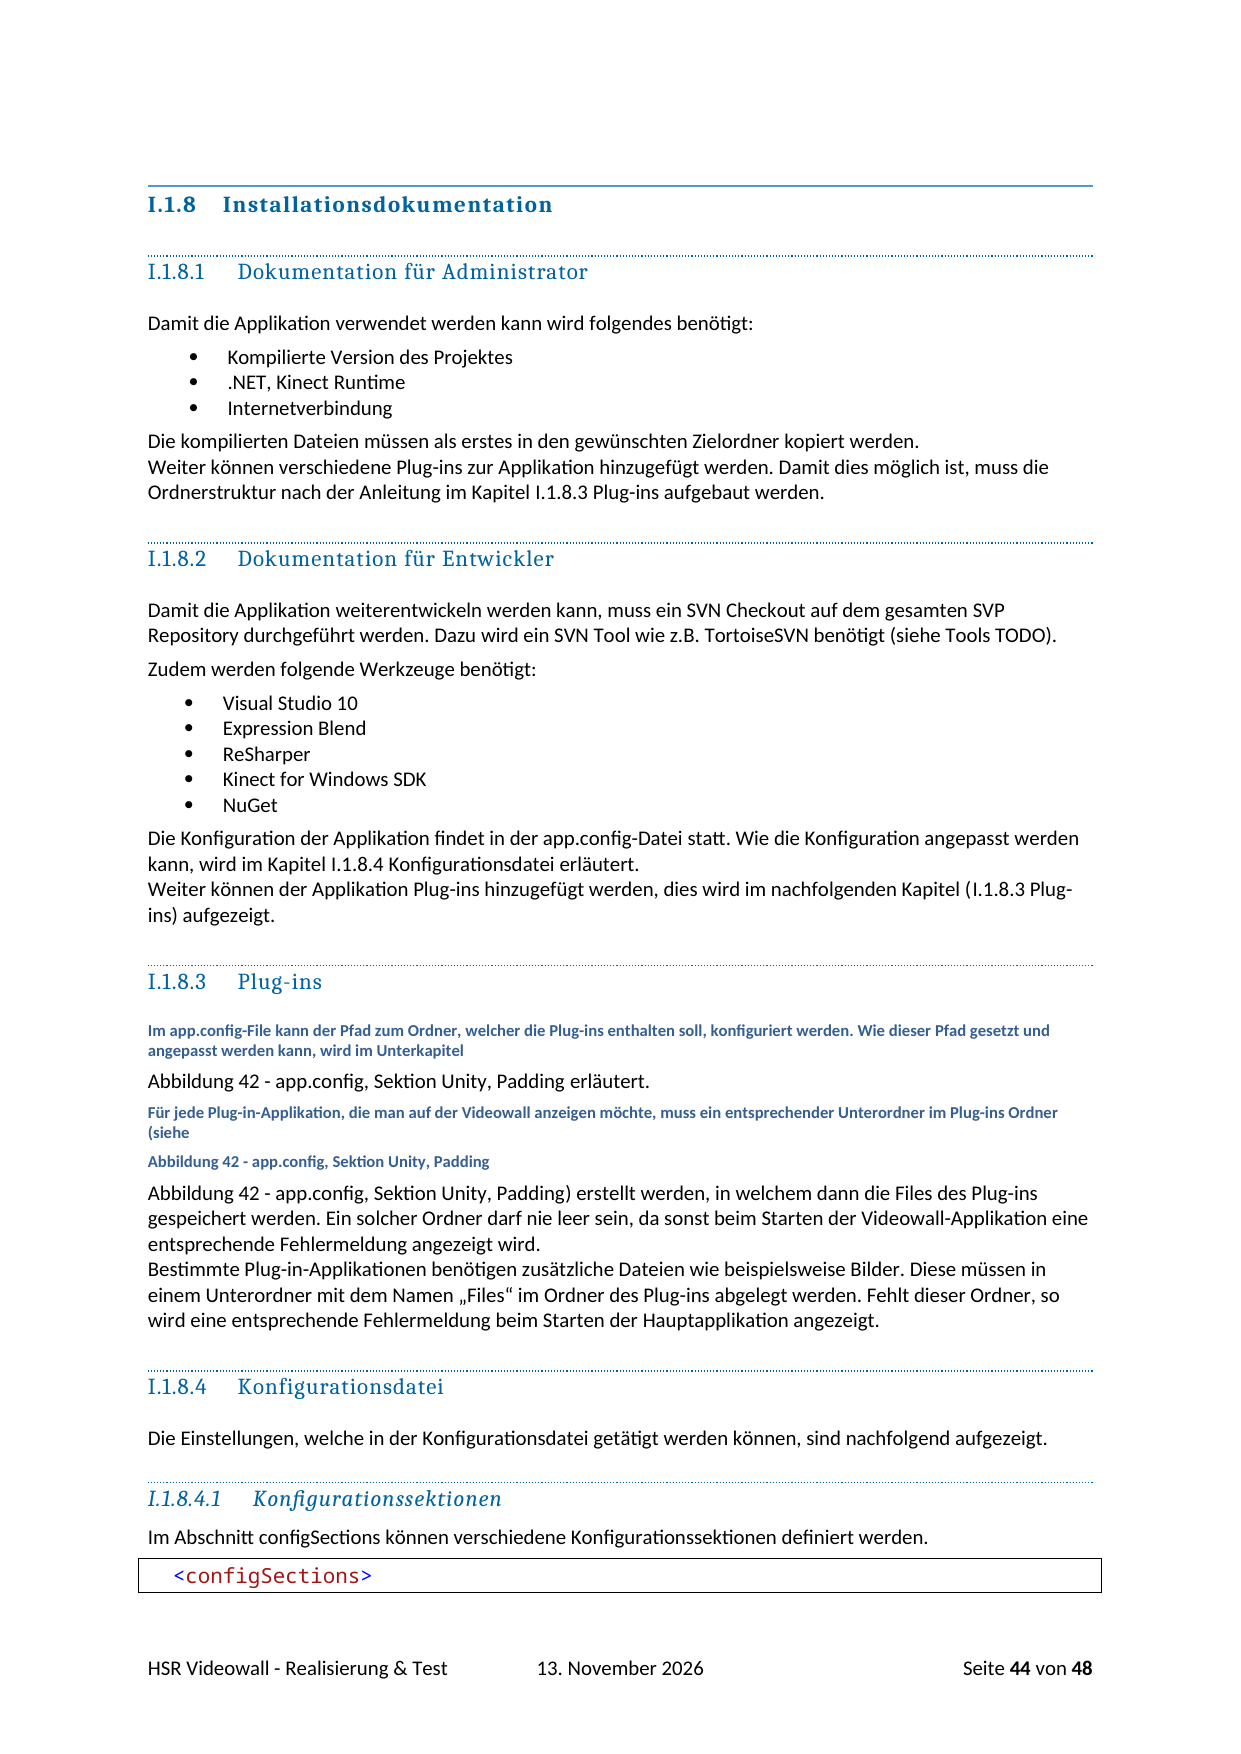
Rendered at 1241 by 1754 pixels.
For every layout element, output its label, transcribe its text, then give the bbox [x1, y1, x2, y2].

text Für jede Plug-in-Applikation, die man auf der Videowall anzeigen möchte, muss ein entsprechender Unterordner im Plug-ins Ordner (siehe 0 Abbildung 42 - app.config, Sektion Unity, Padding [148, 1102, 1093, 1143]
text Die kompilierten Dateien müssen als erstes in den gewünschten Zielordner kopiert werden. Weiter können verschiedene Plug-ins zur Applikation hinzugefügt werden. Damit dies möglich ist, muss die Ordnerstruktur nach der Anleitung im Kapitel I.1.8.3 Plug-ins aufgebaut werden. [148, 428, 1093, 505]
list .NET, Kinect Runtime [190, 369, 1093, 395]
list Visual Studio 10 [185, 690, 1093, 716]
text Pfad zu den Plug-ins erläutert. [148, 1069, 1093, 1094]
text Im Abschnitt configSections können verschiedene Konfigurationssektionen definiert werden. [148, 1524, 1093, 1550]
text Zudem werden folgende Werkzeuge benötigt: [148, 656, 1093, 682]
text Pfad) erstellt werden, in welchem dann die Files des Plug-ins gespeichert werden. Ein solcher Ordner darf nie leer sein, da sonst beim Starten der Videowall-Applikation eine entsprechende Fehlermeldung angezeigt wird. Bestimmte Plug-in-Applikationen benötigen zusätzliche Dateien wie beispielsweise Bilder. Diese müssen in einem Unterordner mit dem Namen „Files“ im Ordner des Plug-ins abgelegt werden. Fehlt dieser Ordner, so wird eine entsprechende Fehlermeldung beim Starten der Hauptapplikation angezeigt. [148, 1180, 1093, 1333]
list Kompilierte Version des Projektes [190, 344, 1093, 369]
subtitle Konfigurationssektionen [148, 1482, 1093, 1512]
text Die Konfiguration der Applikation findet in der app.config-Datei statt. Wie die Konfiguration angepasst werden kann, wird im Kapitel I.1.8.4 Konfigurationsdatei erläutert. Weiter können der Applikation Plug-ins hinzugefügt werden, dies wird im nachfolgenden Kapitel (I.1.8.3 Plug-ins) aufgezeigt. [148, 826, 1093, 927]
subtitle Plug-ins [148, 965, 1093, 995]
text Pfad zu den Plug-insAbbildung 42 - app.config, Sektion Unity, Padding [148, 1151, 1093, 1172]
subtitle Dokumentation für Administrator [148, 255, 1093, 285]
subtitle Konfigurationsdatei [148, 1370, 1093, 1400]
list Kinect for Windows SDK [185, 766, 1093, 792]
subtitle Installationsdokumentation [148, 187, 1093, 218]
subtitle Dokumentation für Entwickler [148, 542, 1093, 572]
list ReSharper [185, 741, 1093, 766]
text Im app.config-File kann der Pfad zum Ordner, welcher die Plug-ins enthalten soll, konfiguriert werden. Wie dieser Pfad gesetzt und angepasst werden kann, wird im Unterkapitel 0 Abbildung 42 - app.config, Sektion Unity, Padding [148, 1020, 1093, 1060]
text Damit die Applikation weiterentwickeln werden kann, muss ein SVN Checkout auf dem gesamten SVP Repository durchgeführt werden. Dazu wird ein SVN Tool wie z.B. TortoiseSVN benötigt (siehe Tools TODO). [148, 597, 1093, 648]
list NuGet [185, 792, 1093, 817]
text Damit die Applikation verwendet werden kann wird folgendes benötigt: [148, 310, 1093, 336]
text Die Einstellungen, welche in der Konfigurationsdatei getätigt werden können, sind nachfolgend aufgezeigt. [148, 1425, 1093, 1451]
list Expression Blend [185, 716, 1093, 741]
text <configSections> [139, 1559, 1101, 1592]
list Internetverbindung [190, 395, 1093, 420]
